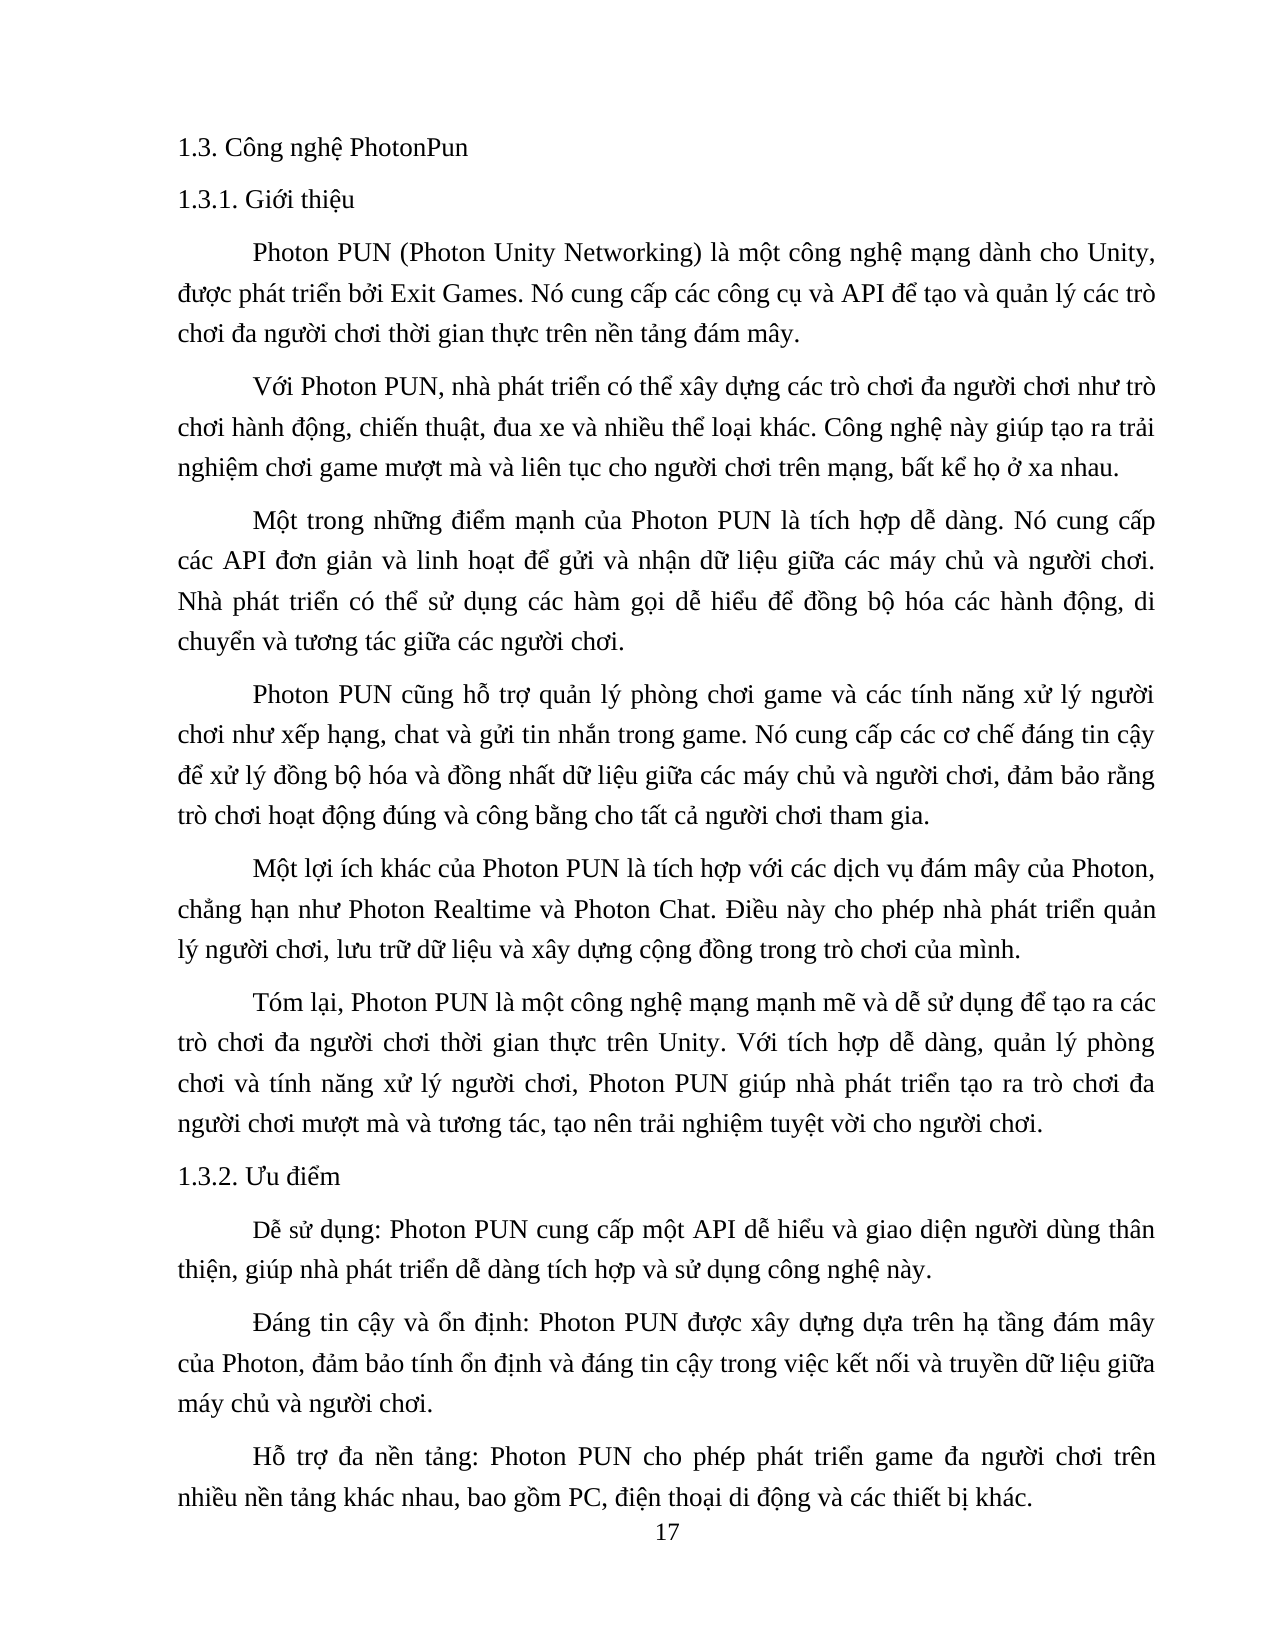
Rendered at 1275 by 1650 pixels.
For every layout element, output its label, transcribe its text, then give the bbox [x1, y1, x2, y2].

text Photon PUN cũng hỗ trợ quản lý phòng chơi game và các tính năng xử lý người chơi như xếp hạng, chat và gửi tin nhắn trong game. Nó cung cấp các cơ chế đáng tin cậy để xử lý đồng bộ hóa và đồng nhất dữ liệu giữa các máy chủ và người chơi, đảm bảo rằng trò chơi hoạt động đúng và công bằng cho tất cả người chơi tham gia. [177, 678, 1157, 831]
text Với Photon PUN, nhà phát triển có thể xây dựng các trò chơi đa người chơi như trò chơi hành động, chiến thuật, đua xe và nhiều thể loại khác. Công nghệ này giúp tạo ra trải nghiệm chơi game mượt mà và liên tục cho người chơi trên mạng, bất kể họ ở xa nhau. [177, 370, 1157, 482]
text Photon PUN (Photon Unity Networking) là một công nghệ mạng dành cho Unity, được phát triển bởi Exit Games. Nó cung cấp các công cụ và API để tạo và quản lý các trò chơi đa người chơi thời gian thực trên nền tảng đám mây. [177, 236, 1157, 348]
text Hỗ trợ đa nền tảng: Photon PUN cho phép phát triển game đa người chơi trên nhiều nền tảng khác nhau, bao gồm PC, điện thoại di động và các thiết bị khác. [177, 1440, 1157, 1512]
text Công nghệ PhotonPun [177, 131, 1157, 162]
text Một trong những điểm mạnh của Photon PUN là tích hợp dễ dàng. Nó cung cấp các API đơn giản và linh hoạt để gửi và nhận dữ liệu giữa các máy chủ và người chơi. Nhà phát triển có thể sử dụng các hàm gọi dễ hiểu để đồng bộ hóa các hành động, di chuyển và tương tác giữa các người chơi. [177, 504, 1157, 656]
text Giới thiệu [177, 183, 1157, 215]
text Tóm lại, Photon PUN là một công nghệ mạng mạnh mẽ và dễ sử dụng để tạo ra các trò chơi đa người chơi thời gian thực trên Unity. Với tích hợp dễ dàng, quản lý phòng chơi và tính năng xử lý người chơi, Photon PUN giúp nhà phát triển tạo ra trò chơi đa người chơi mượt mà và tương tác, tạo nên trải nghiệm tuyệt vời cho người chơi. [177, 986, 1157, 1138]
text Ưu điểm [177, 1160, 1157, 1191]
text Một lợi ích khác của Photon PUN là tích hợp với các dịch vụ đám mây của Photon, chẳng hạn như Photon Realtime và Photon Chat. Điều này cho phép nhà phát triển quản lý người chơi, lưu trữ dữ liệu và xây dựng cộng đồng trong trò chơi của mình. [177, 852, 1157, 964]
text Đáng tin cậy và ổn định: Photon PUN được xây dựng dựa trên hạ tầng đám mây của Photon, đảm bảo tính ổn định và đáng tin cậy trong việc kết nối và truyền dữ liệu giữa máy chủ và người chơi. [177, 1306, 1157, 1418]
text Dễ sử dụng: Photon PUN cung cấp một API dễ hiểu và giao diện người dùng thân thiện, giúp nhà phát triển dễ dàng tích hợp và sử dụng công nghệ này. [177, 1213, 1157, 1285]
